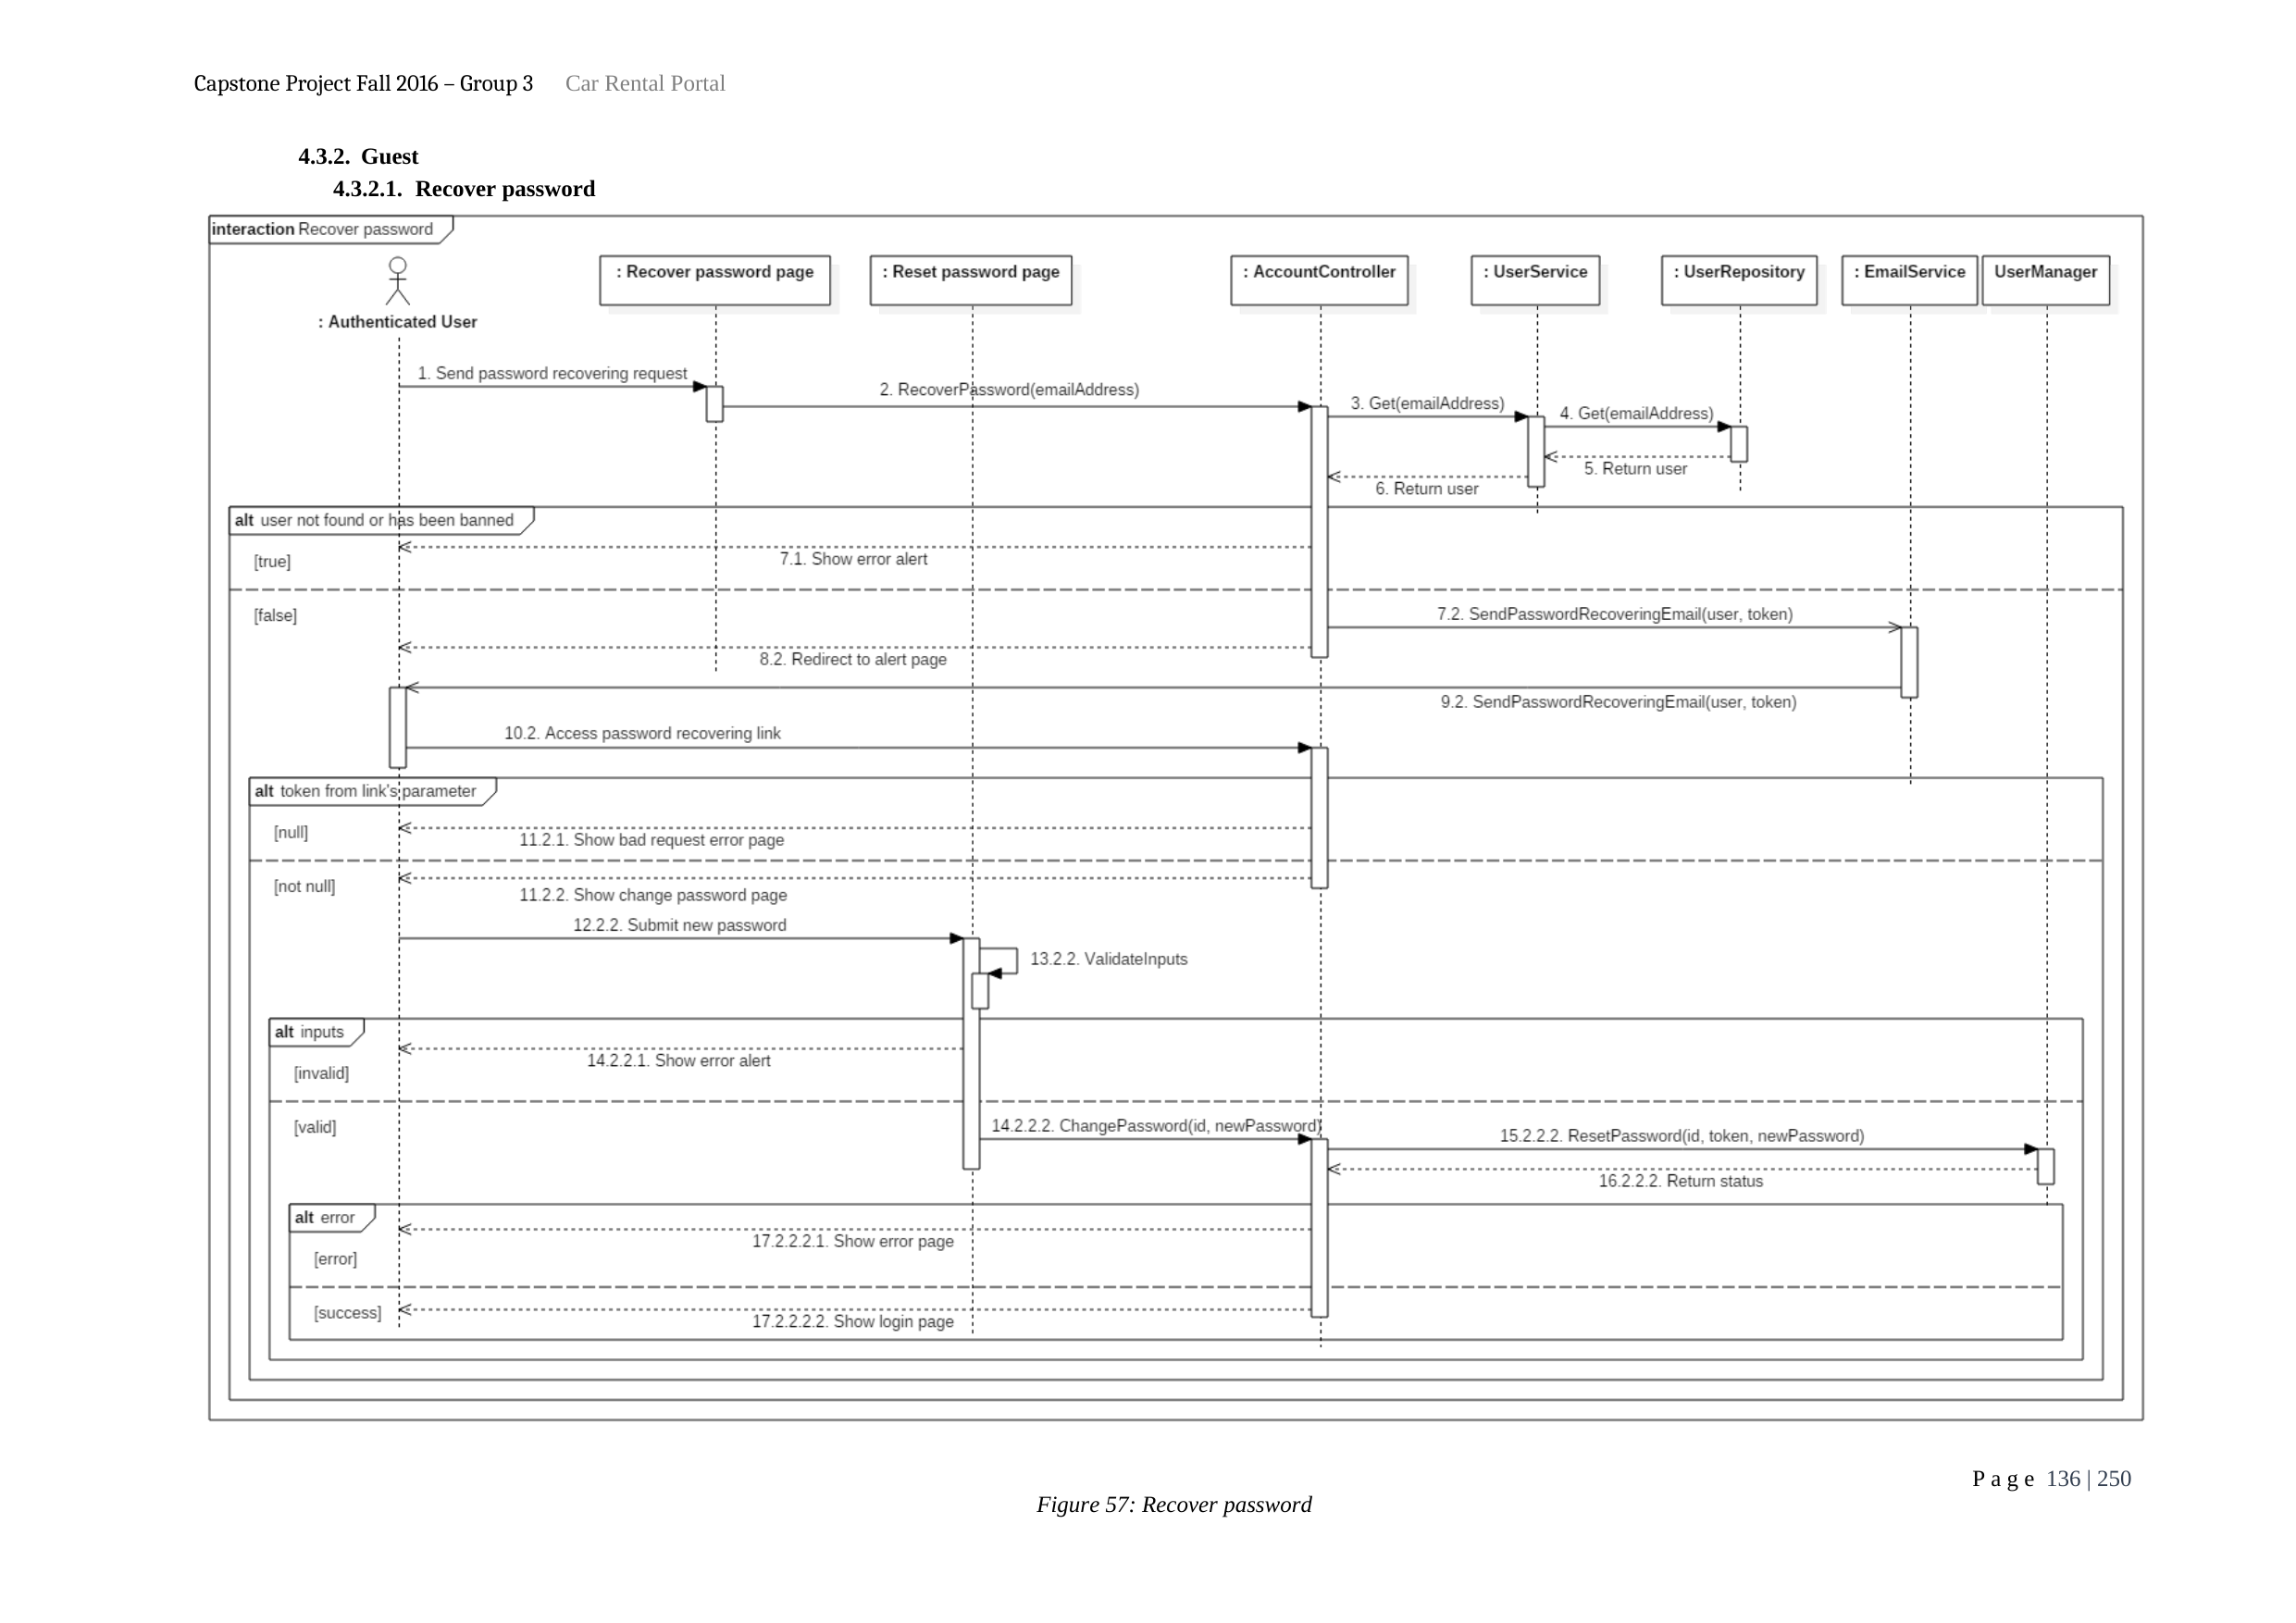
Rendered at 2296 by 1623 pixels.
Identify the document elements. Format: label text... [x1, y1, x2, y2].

subtitle Guest [298, 142, 2156, 169]
picture [197, 204, 2154, 1425]
subtitle Recover password [333, 175, 2156, 202]
